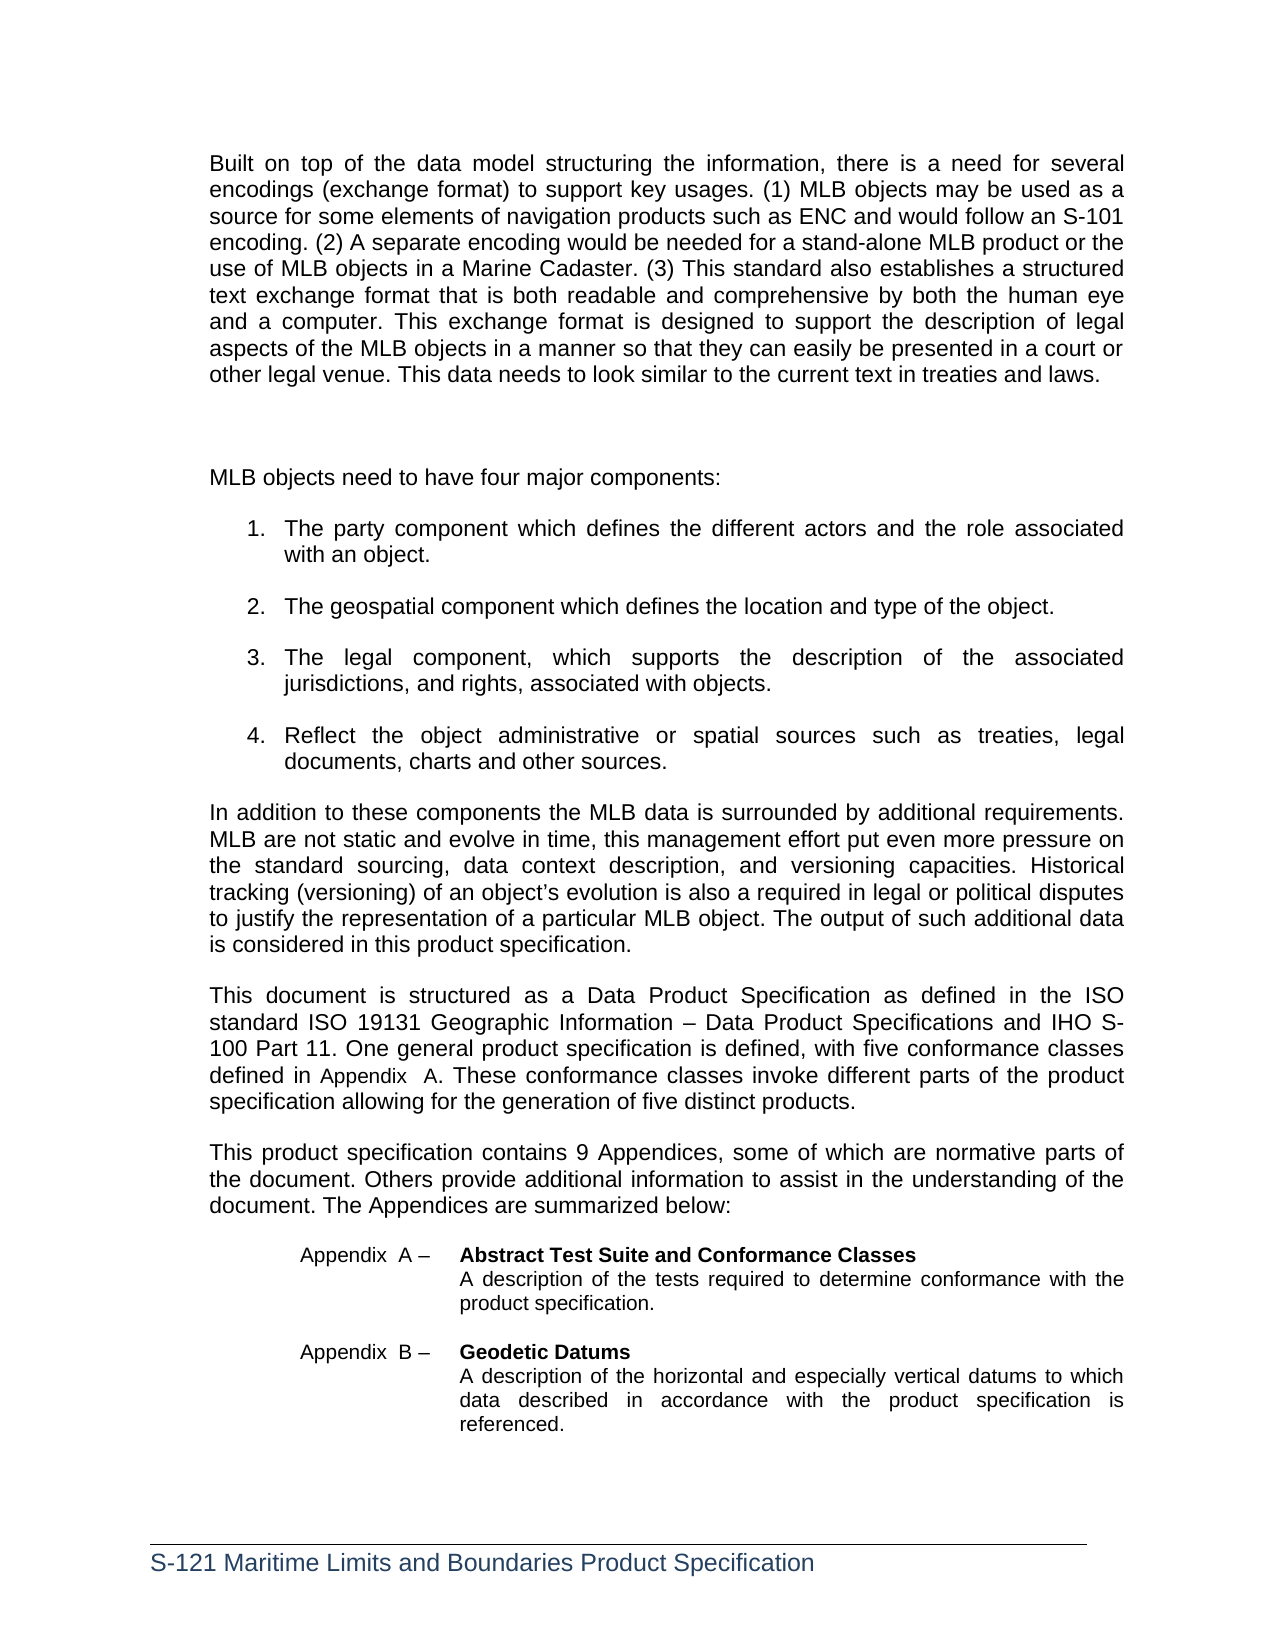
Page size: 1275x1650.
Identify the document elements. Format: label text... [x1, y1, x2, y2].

text This product specification contains 9 Appendices, some of which are normative parts of the document. Others provide additional information to assist in the understanding of the document. The Appendices are summarized below: [209, 1139, 1125, 1218]
text Built on top of the data model structuring the information, there is a need for several encodings (exchange format) to support key usages. (1) MLB objects may be used as a source for some elements of navigation products such as ENC and would follow an S-101 encoding. (2) A separate encoding would be needed for a stand-alone MLB product or the use of MLB objects in a Marine Cadaster. (3) This standard also establishes a structured text exchange format that is both readable and comprehensive by both the human eye and a computer. This exchange format is designed to support the description of legal aspects of the MLB objects in a manner so that they can easily be presented in a court or other legal venue. This data needs to look similar to the current text in treaties and laws. [209, 150, 1125, 387]
text In addition to these components the MLB data is surrounded by additional requirements. MLB are not static and evolve in time, this management effort put even more pressure on the standard sourcing, data context description, and versioning capacities. Historical tracking (versioning) of an object’s evolution is also a required in legal or political disputes to justify the representation of a particular MLB object. The output of such additional data is considered in this product specification. [209, 799, 1125, 957]
text Appendix B – Geodetic Datums A description of the horizontal and especially vertical datums to which data described in accordance with the product specification is referenced. [300, 1340, 1125, 1436]
list The party component which defines the different actors and the role associated with an object. [247, 515, 1125, 568]
list The legal component, which supports the description of the associated jurisdictions, and rights, associated with objects. [247, 644, 1125, 697]
list Reflect the object administrative or spatial sources such as treaties, legal documents, charts and other sources. [247, 722, 1125, 774]
text Appendix A – Abstract Test Suite and Conformance Classes A description of the tests required to determine conformance with the product specification. [300, 1243, 1125, 1315]
list The geospatial component which defines the location and type of the object. [247, 593, 1125, 619]
text MLB objects need to have four major components: [209, 463, 1125, 490]
text This document is structured as a Data Product Specification as defined in the ISO standard ISO 19131 Geographic Information – Data Product Specifications and IHO S-100 Part 11. One general product specification is defined, with five conformance classes defined in Appendix A. These conformance classes invoke different parts of the product specification allowing for the generation of five distinct products. [209, 982, 1125, 1114]
